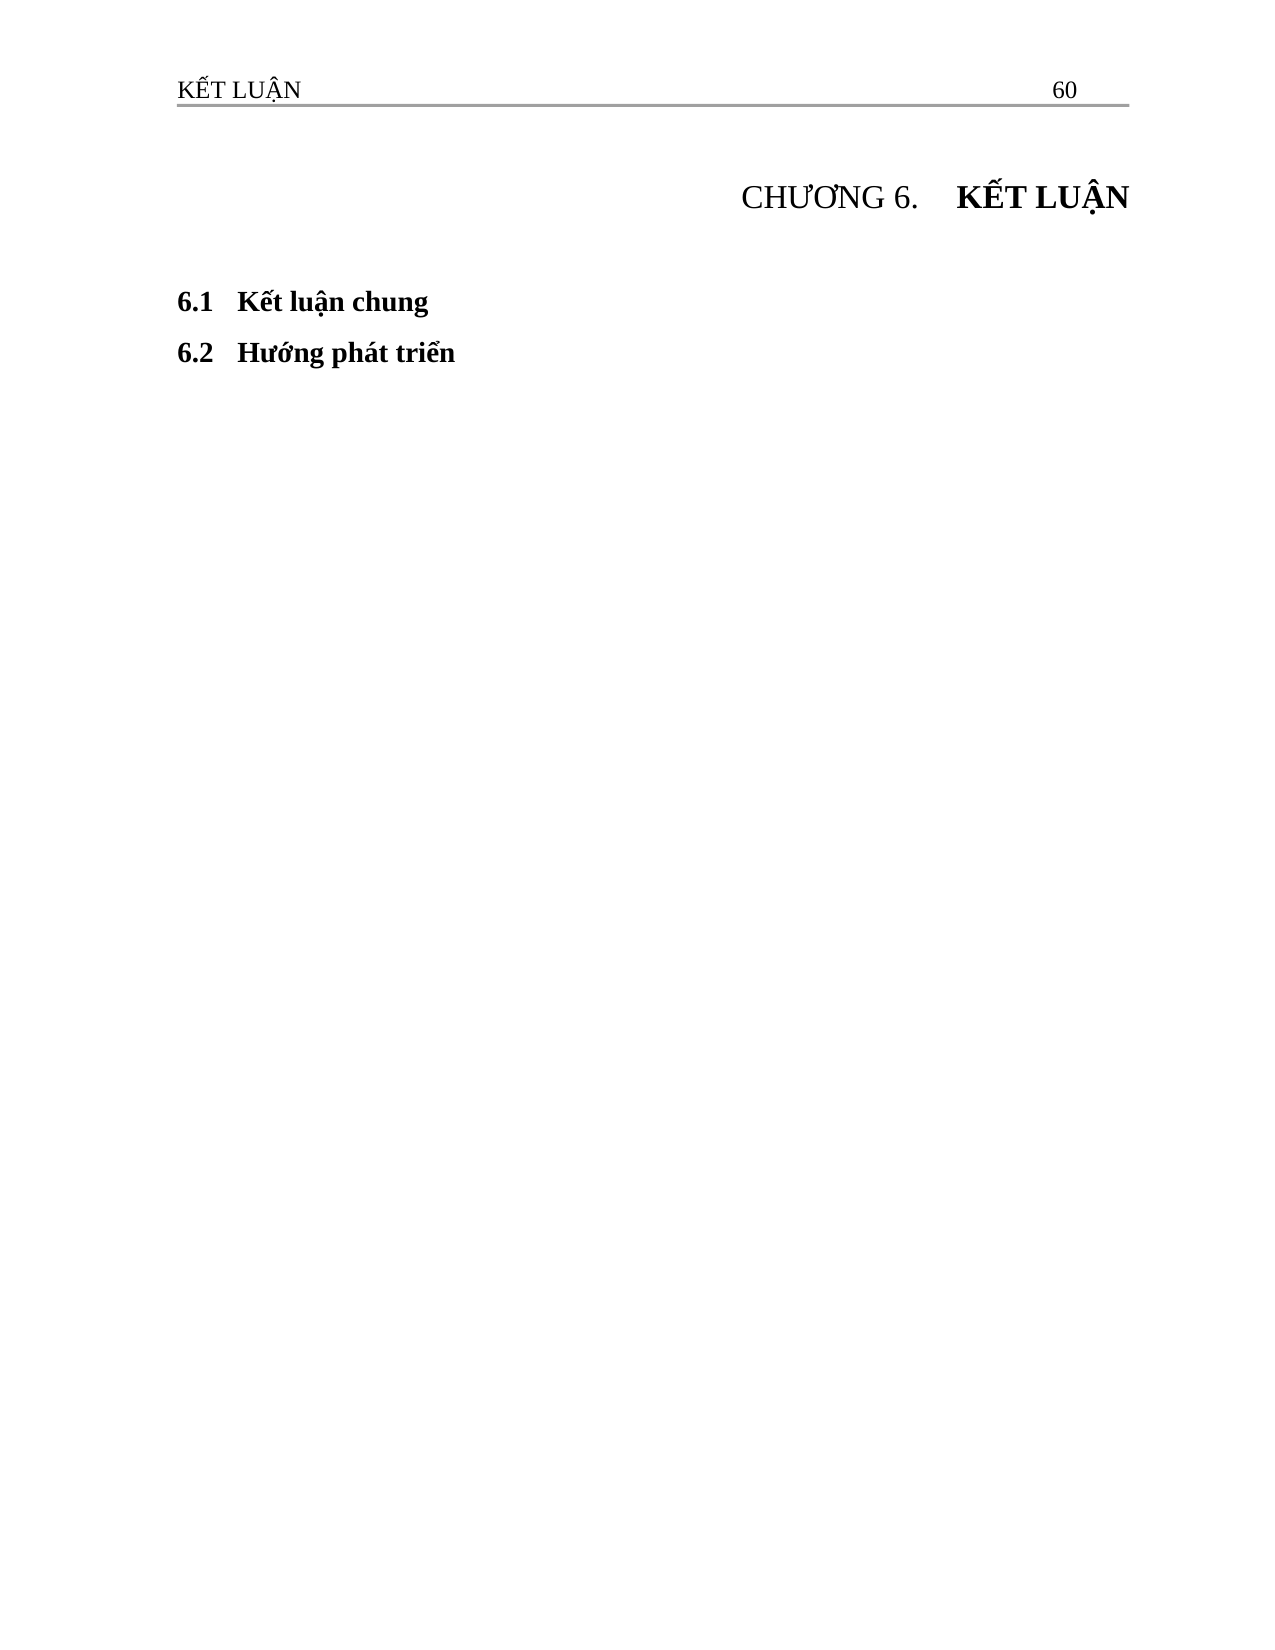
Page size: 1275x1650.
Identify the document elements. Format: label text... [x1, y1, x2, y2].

subtitle Hướng phát triển [177, 335, 1129, 368]
subtitle Kết luận chung [177, 284, 1129, 318]
subtitle KẾT LUẬN [177, 177, 1129, 215]
